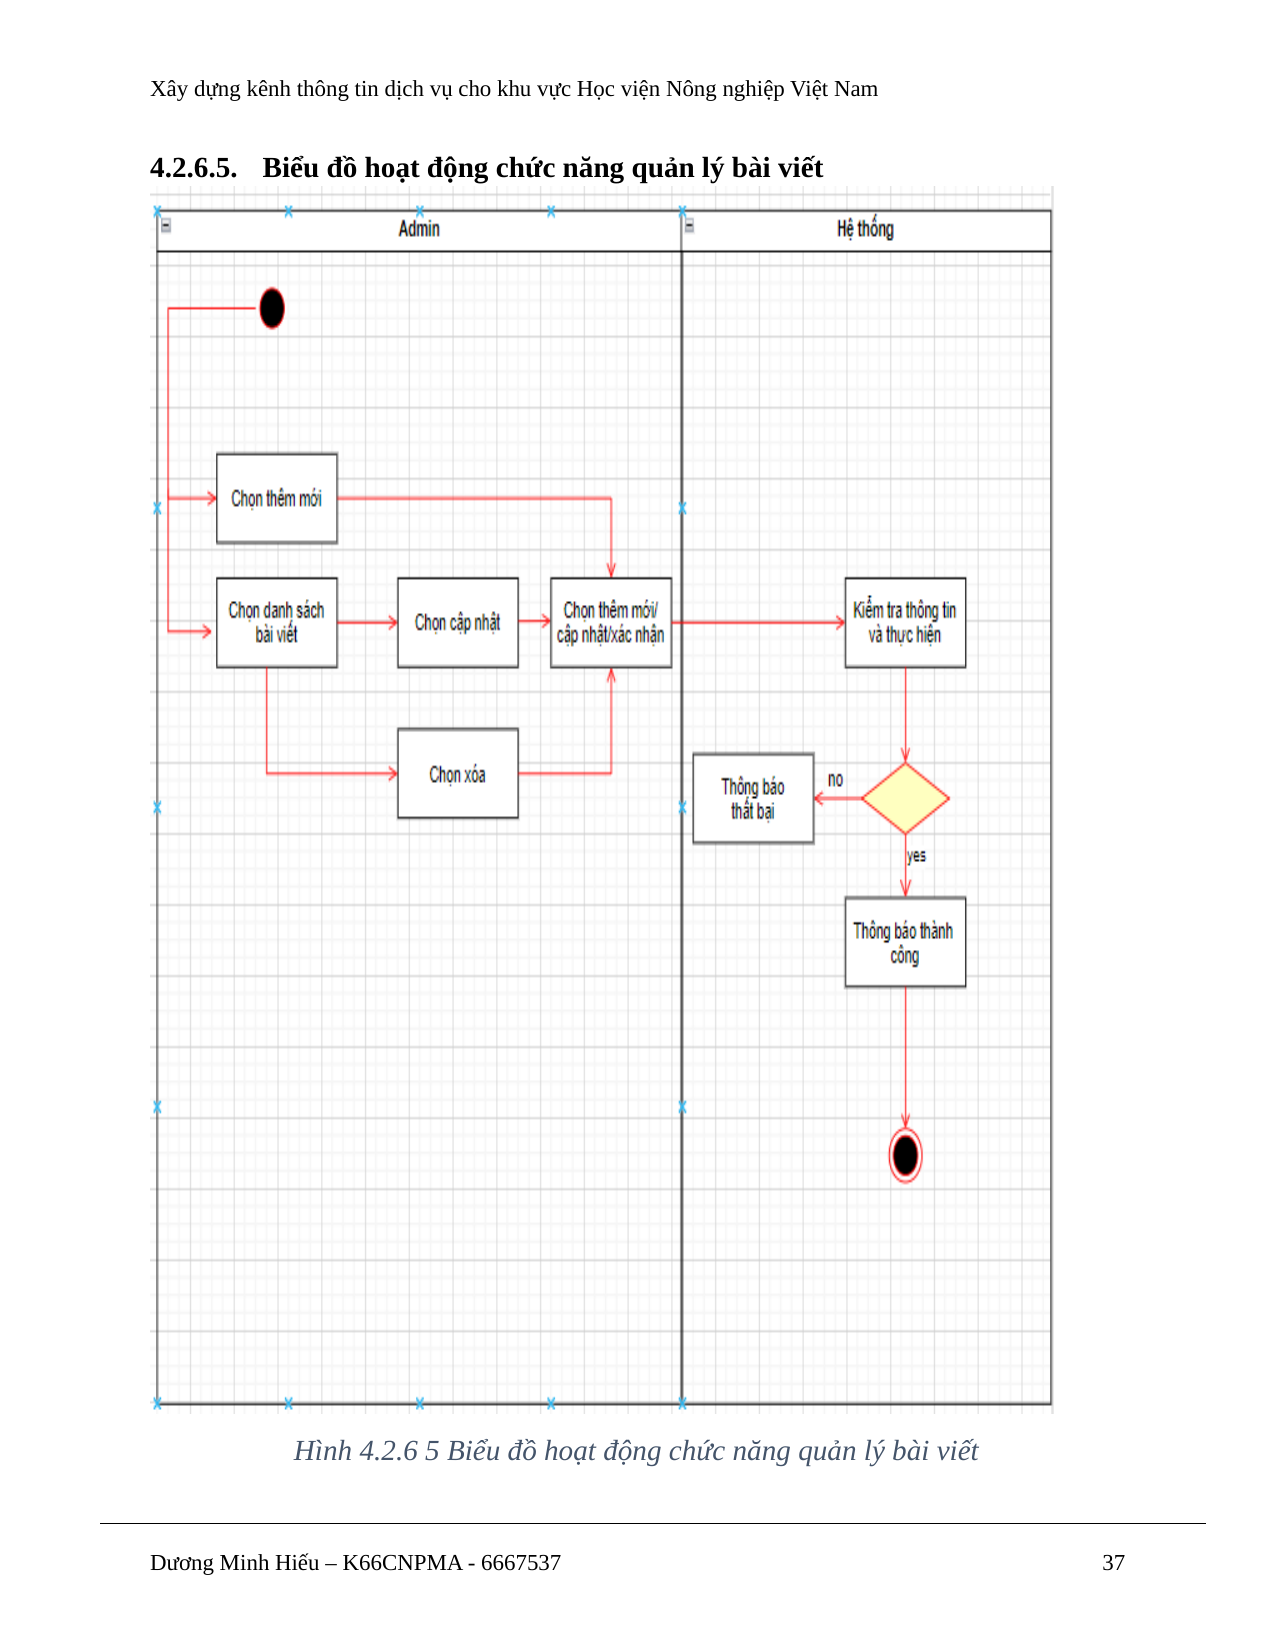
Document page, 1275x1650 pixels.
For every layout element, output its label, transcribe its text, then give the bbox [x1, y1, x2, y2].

subtitle Biểu đồ hoạt động chức năng quản lý bài viết [150, 150, 1125, 183]
picture [150, 186, 1054, 1414]
text Hình 4.2.6 5 Biểu đồ hoạt động chức năng quản lý bài viết [150, 1433, 1125, 1466]
